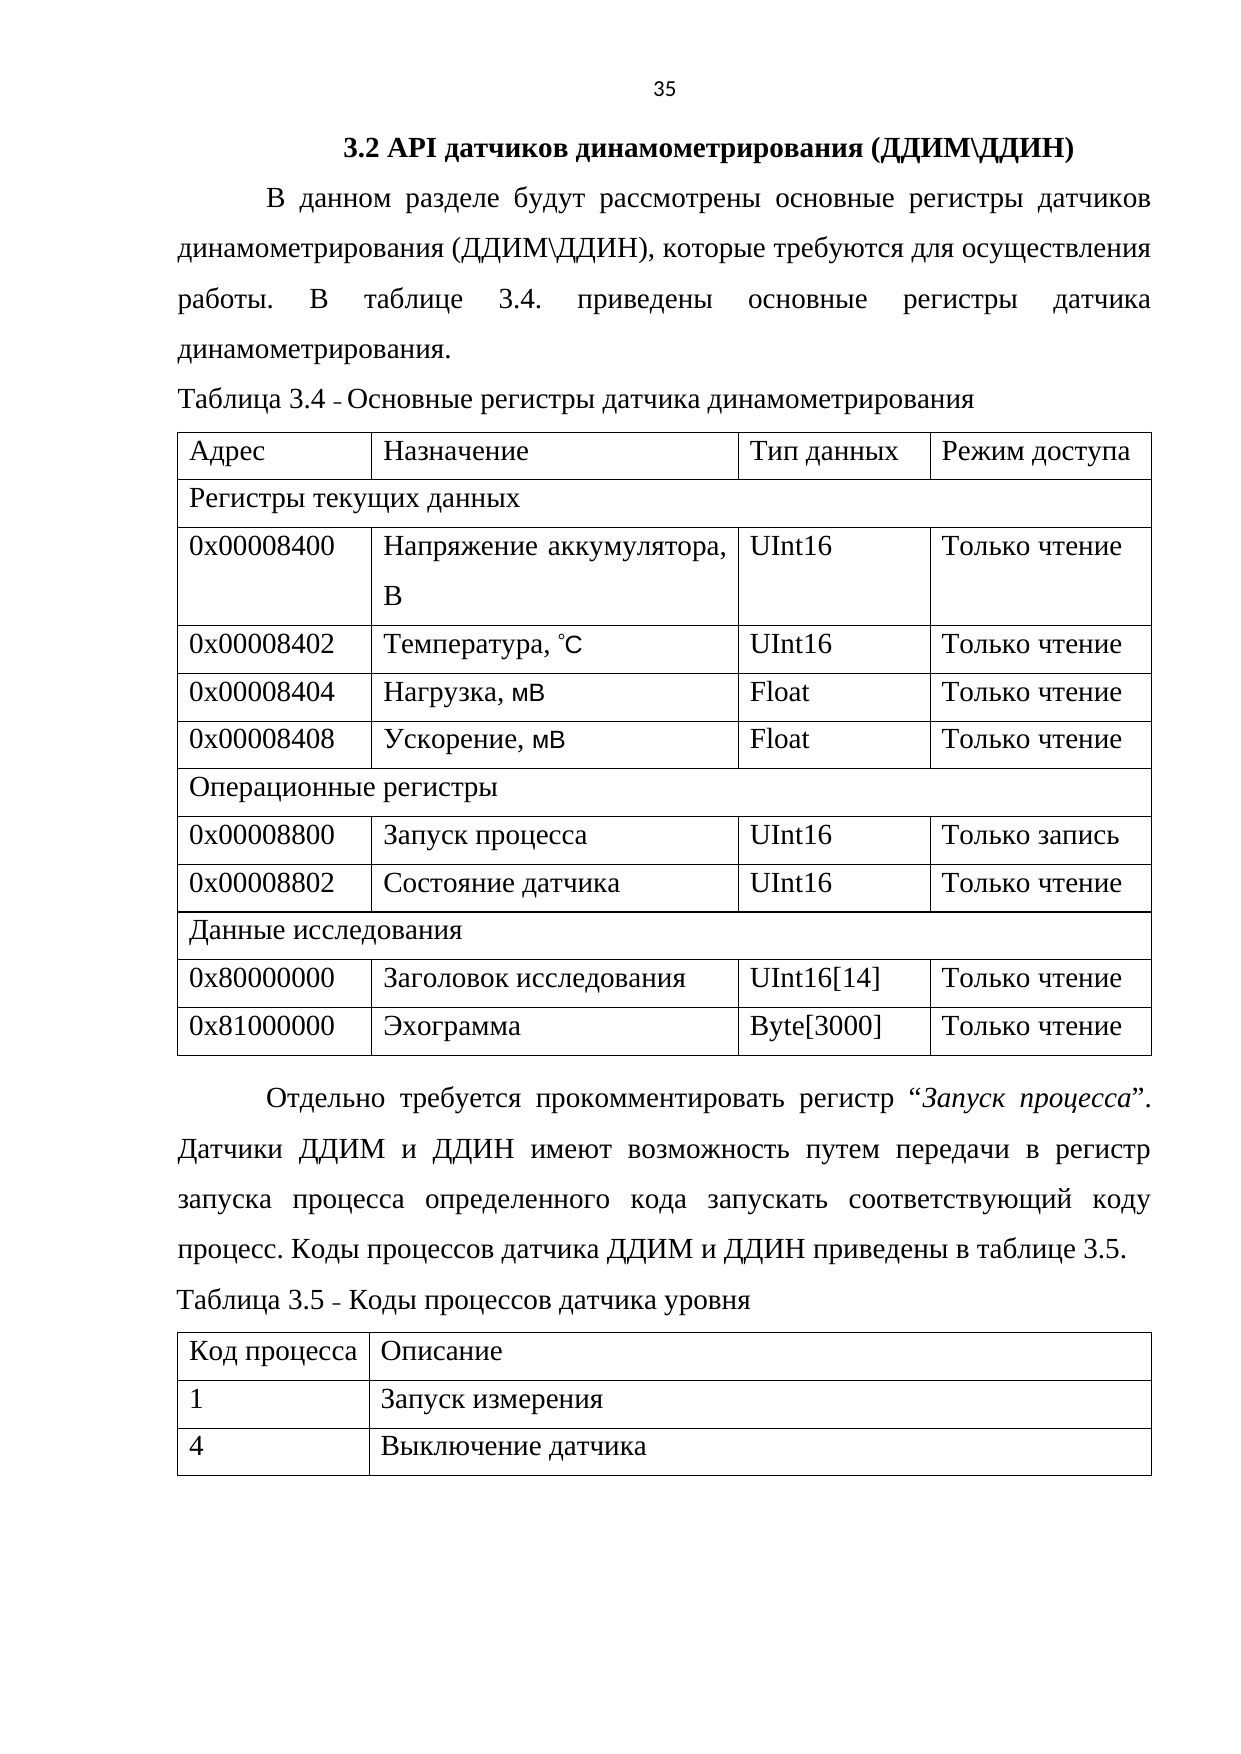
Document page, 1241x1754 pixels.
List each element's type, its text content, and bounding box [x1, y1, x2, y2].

table_cell 0x81000000 [178, 1008, 371, 1054]
table_cell 0x00008408 [178, 722, 371, 768]
table_cell Состояние датчика [372, 865, 738, 911]
table_cell 0x00008802 [178, 865, 371, 911]
table_header Описание [370, 1333, 1151, 1380]
table_cell Только запись [931, 817, 1151, 864]
table_cell 0x00008400 [178, 528, 371, 625]
list Отдельно требуется прокомментировать регистр “Запуск процесса”. Датчики ДДИМ и ДДИН имеют возможность путем передачи в регистр запуска процесса определенного кода запускать соответствующий коду процесс. Коды процессов датчика ДДИМ и ДДИН приведены в таблице 3.5. [177, 1081, 1152, 1265]
table_cell Эхограмма [372, 1008, 738, 1054]
table_cell Запуск измерения [370, 1381, 1151, 1427]
table_cell Операционные регистры [178, 769, 1151, 816]
table_cell UInt16 [739, 865, 930, 911]
table_header Назначение [372, 433, 738, 479]
table_cell 0x80000000 [178, 960, 371, 1007]
table_cell UInt16 [739, 626, 930, 673]
table_header Тип данных [739, 433, 930, 479]
table_cell Заголовок исследования [372, 960, 738, 1007]
table_header Режим доступа [931, 433, 1151, 479]
table_cell Регистры текущих данных [178, 480, 1151, 527]
table_header Адрес [178, 433, 371, 479]
table_cell Только чтение [931, 626, 1151, 673]
table_cell Float [739, 722, 930, 768]
table_cell Только чтение [931, 1008, 1151, 1054]
table_cell Запуск процесса [372, 817, 738, 864]
table_cell 0x00008402 [178, 626, 371, 673]
text Таблица 3.5 – Коды процессов датчика уровня [176, 1282, 1152, 1315]
table_cell Только чтение [931, 960, 1151, 1007]
table_cell Только чтение [931, 674, 1151, 721]
table_cell Float [739, 674, 930, 721]
table_cell Byte[3000] [739, 1008, 930, 1054]
table_cell Только чтение [931, 528, 1151, 625]
table_cell Выключение датчика [370, 1429, 1151, 1475]
table_cell UInt16 [739, 817, 930, 864]
table_header Код процесса [178, 1333, 369, 1380]
table_cell 0x00008800 [178, 817, 371, 864]
table_cell Напряжение аккумулятора, В [372, 528, 738, 625]
table_cell 1 [178, 1381, 369, 1427]
table_cell Ускорение, мВ [372, 722, 738, 768]
table_cell Данные исследования [178, 913, 1151, 959]
table_cell 4 [178, 1429, 369, 1475]
list В данном разделе будут рассмотрены основные регистры датчиков динамометрирования (ДДИМ\ДДИН), которые требуются для осуществления работы. В таблице 3.4. приведены основные регистры датчика динамометрирования. [177, 180, 1152, 364]
table_cell 0x00008404 [178, 674, 371, 721]
table_cell UInt16[14] [739, 960, 930, 1007]
table_cell Нагрузка, мВ [372, 674, 738, 721]
table_cell UInt16 [739, 528, 930, 625]
table_cell Температура, С [372, 626, 738, 673]
subtitle 3.2 API датчиков динамометрирования (ДДИМ\ДДИН) [177, 130, 1152, 163]
table_cell Только чтение [931, 722, 1151, 768]
table_cell Только чтение [931, 865, 1151, 911]
text Таблица 3.4 – Основные регистры датчика динамометрирования [177, 381, 1152, 415]
